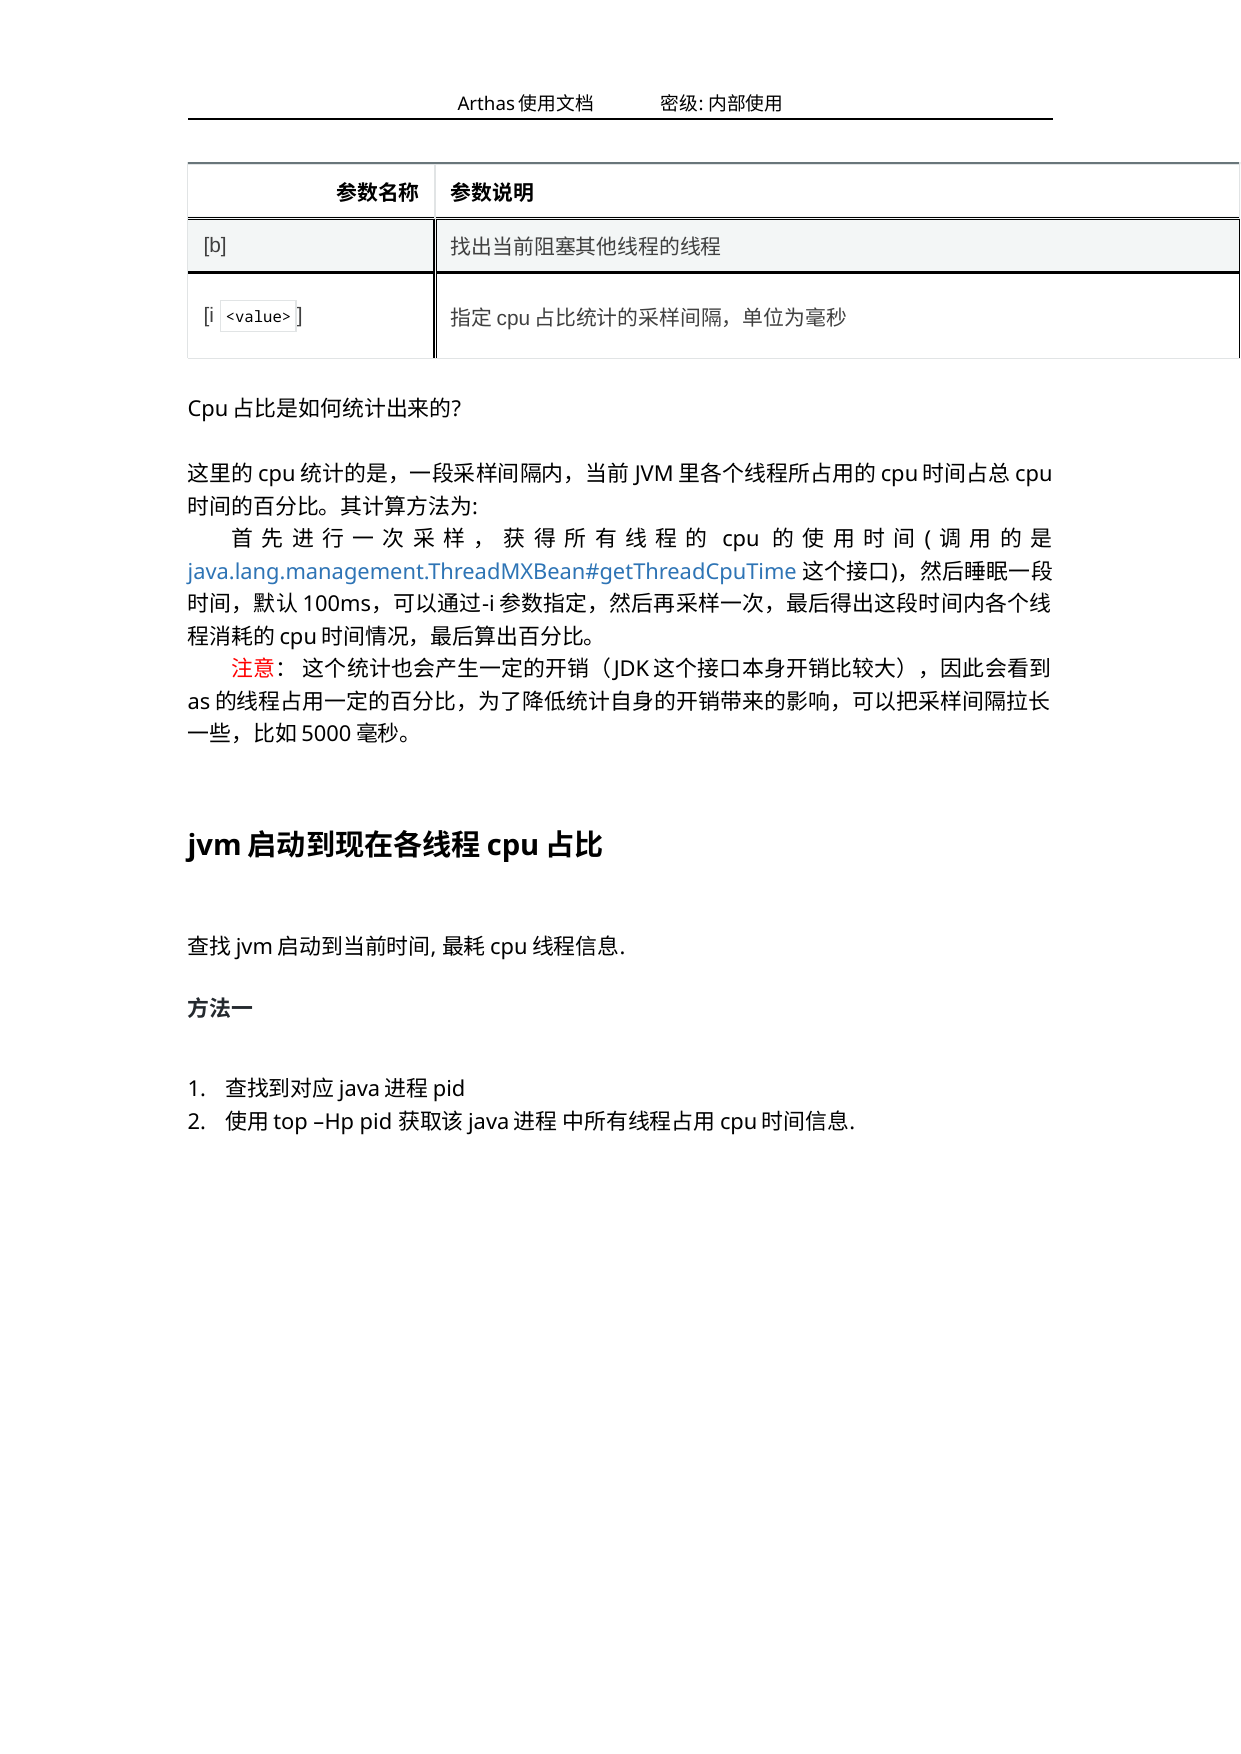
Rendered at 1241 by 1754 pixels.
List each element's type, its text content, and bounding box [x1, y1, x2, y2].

table_header 参数名称 [188, 165, 434, 216]
subtitle jvm启动到现在各线程cpu占比 [187, 810, 1053, 875]
text 注意： 这个统计也会产生一定的开销（JDK这个接口本身开销比较大），因此会看到as的线程占用一定的百分比，为了降低统计自身的开销带来的影响，可以把采样间隔拉长一些，比如5000毫秒。 [187, 651, 1053, 748]
text 查找jvm启动到当前时间, 最耗cpu线程信息. [187, 929, 1053, 961]
text 这里的cpu统计的是，一段采样间隔内，当前JVM里各个线程所占用的cpu时间占总cpu时间的百分比。其计算方法为: [187, 456, 1053, 521]
table_cell 找出当前阻塞其他线程的线程 [437, 220, 1239, 271]
table_cell 指定cpu占比统计的采样间隔，单位为毫秒 [437, 274, 1239, 358]
table_cell [b] [188, 220, 433, 271]
text 首先进行一次采样，获得所有线程的cpu的使用时间(调用的是java.lang.management.ThreadMXBean#getThreadCpuTime这个接口)，然后睡眠一段时间，默认100ms，可以通过-i参数指定，然后再采样一次，最后得出这段时间内各个线程消耗的cpu时间情况，最后算出百分比。 [187, 521, 1053, 651]
text Cpu占比是如何统计出来的? [187, 391, 1053, 423]
list 查找到对应java进程pid [187, 1071, 1053, 1103]
subtitle 方法一 [187, 991, 1053, 1023]
list 使用top –Hp pid 获取该java进程 中所有线程占用cpu时间信息. [187, 1103, 1053, 1136]
table_header 参数说明 [436, 165, 1239, 216]
table_cell [i <value>] [188, 274, 433, 358]
